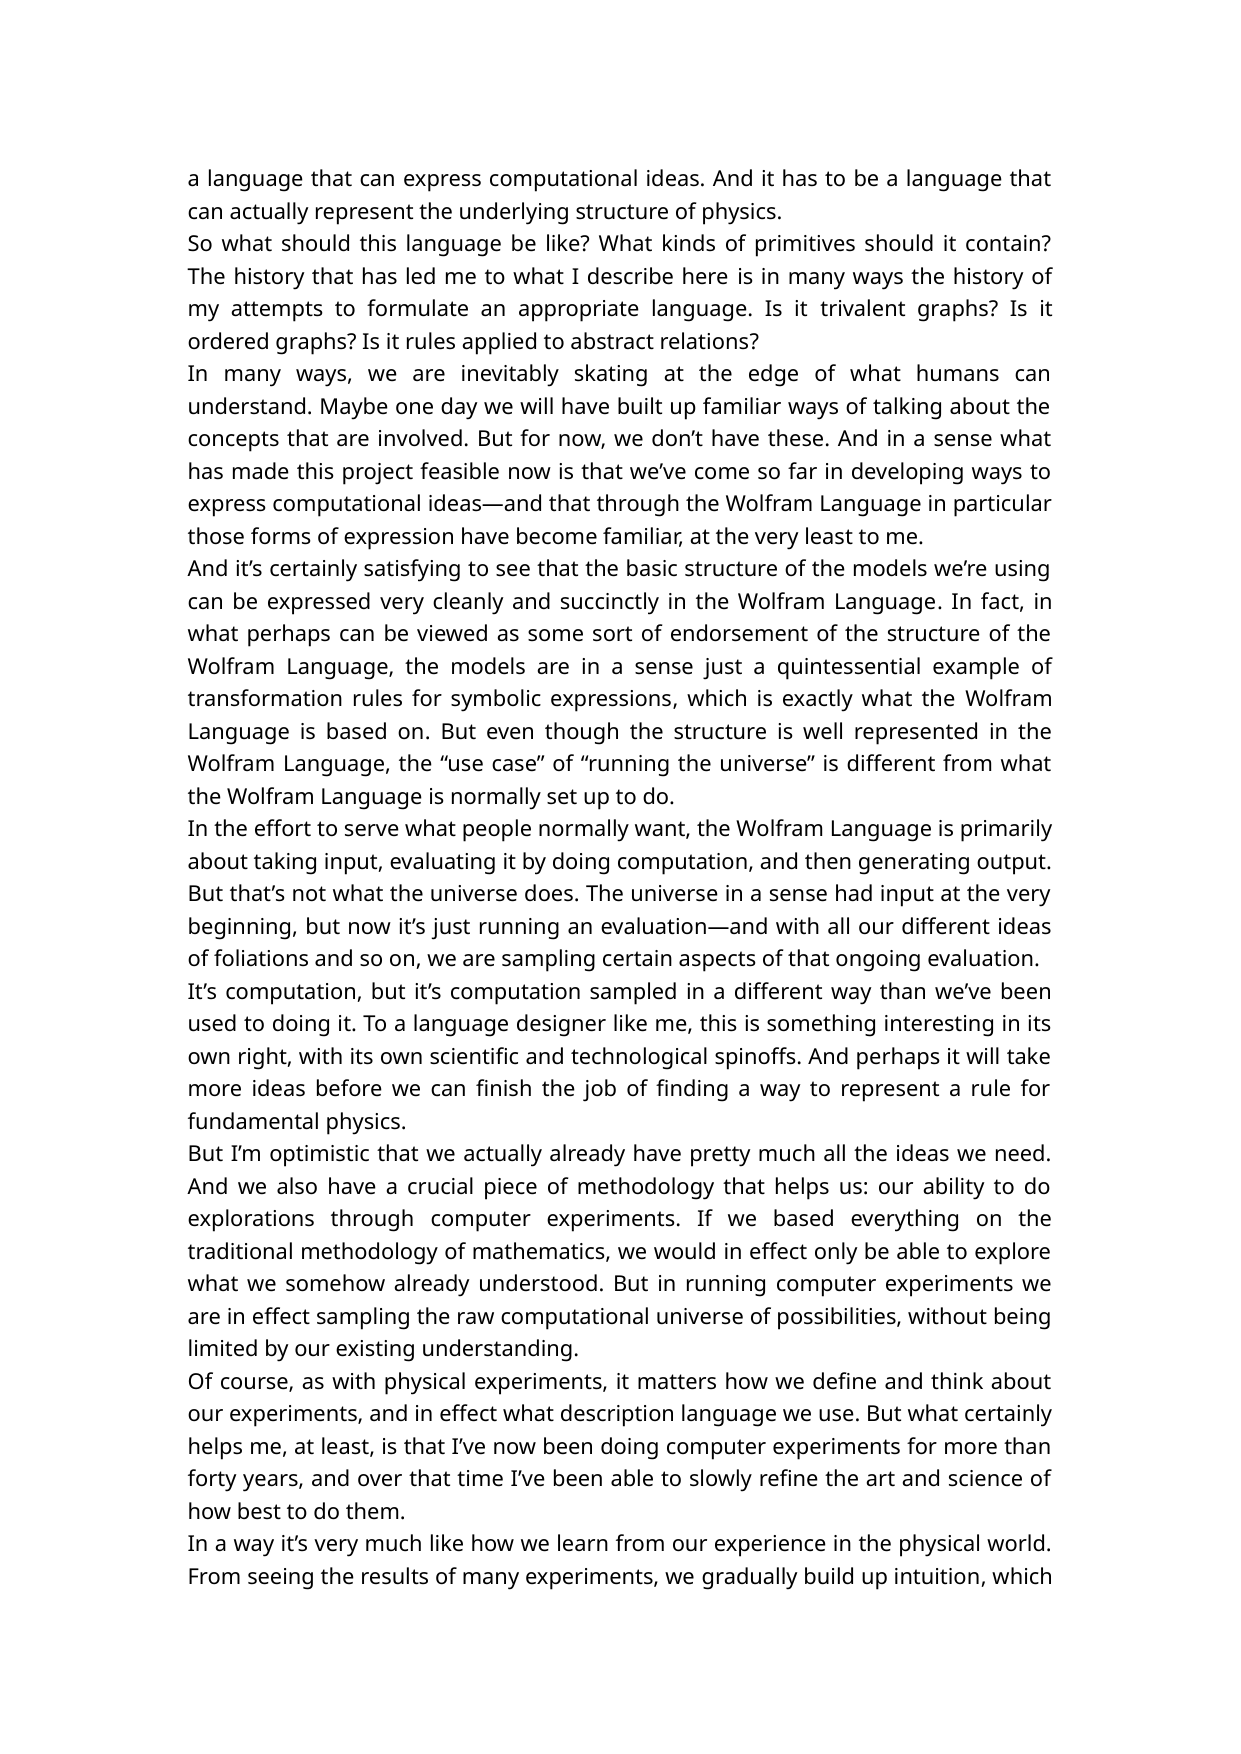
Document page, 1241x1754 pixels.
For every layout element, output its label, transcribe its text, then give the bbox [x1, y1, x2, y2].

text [187, 162, 1053, 227]
text Of course, as with physical experiments, it matters how we define and think about our experiments, and in effect what description language we use. But what certainly helps me, at least, is that I’ve now been doing computer experiments for more than forty years, and over that time I’ve been able to slowly refine the art and science of how best to do them. [187, 1364, 1053, 1527]
text In the effort to serve what people normally want, the Wolfram Language is primarily about taking input, evaluating it by doing computation, and then generating output. But that’s not what the universe does. The universe in a sense had input at the very beginning, but now it’s just running an evaluation—and with all our different ideas of foliations and so on, we are sampling certain aspects of that ongoing evaluation. [187, 812, 1053, 974]
text In many ways, we are inevitably skating at the edge of what humans can understand. Maybe one day we will have built up familiar ways of talking about the concepts that are involved. But for now, we don’t have these. And in a sense what has made this project feasible now is that we’ve come so far in developing ways to express computational ideas—and that through the Wolfram Language in particular those forms of expression have become familiar, at the very least to me. [187, 357, 1053, 552]
text So what should this language be like? What kinds of primitives should it contain? The history that has led me to what I describe here is in many ways the history of my attempts to formulate an appropriate language. Is it trivalent graphs? Is it ordered graphs? Is it rules applied to abstract relations? [187, 227, 1053, 357]
text But I’m optimistic that we actually already have pretty much all the ideas we need. And we also have a crucial piece of methodology that helps us: our ability to do explorations through computer experiments. If we based everything on the traditional methodology of mathematics, we would in effect only be able to explore what we somehow already understood. But in running computer experiments we are in effect sampling the raw computational universe of possibilities, without being limited by our existing understanding. [187, 1137, 1053, 1364]
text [187, 1527, 1053, 1592]
text It’s computation, but it’s computation sampled in a different way than we’ve been used to doing it. To a language designer like me, this is something interesting in its own right, with its own scientific and technological spinoffs. And perhaps it will take more ideas before we can finish the job of finding a way to represent a rule for fundamental physics. [187, 974, 1053, 1137]
text And it’s certainly satisfying to see that the basic structure of the models we’re using can be expressed very cleanly and succinctly in the Wolfram Language. In fact, in what perhaps can be viewed as some sort of endorsement of the structure of the Wolfram Language, the models are in a sense just a quintessential example of transformation rules for symbolic expressions, which is exactly what the Wolfram Language is based on. But even though the structure is well represented in the Wolfram Language, the “use case” of “running the universe” is different from what the Wolfram Language is normally set up to do. [187, 552, 1053, 812]
